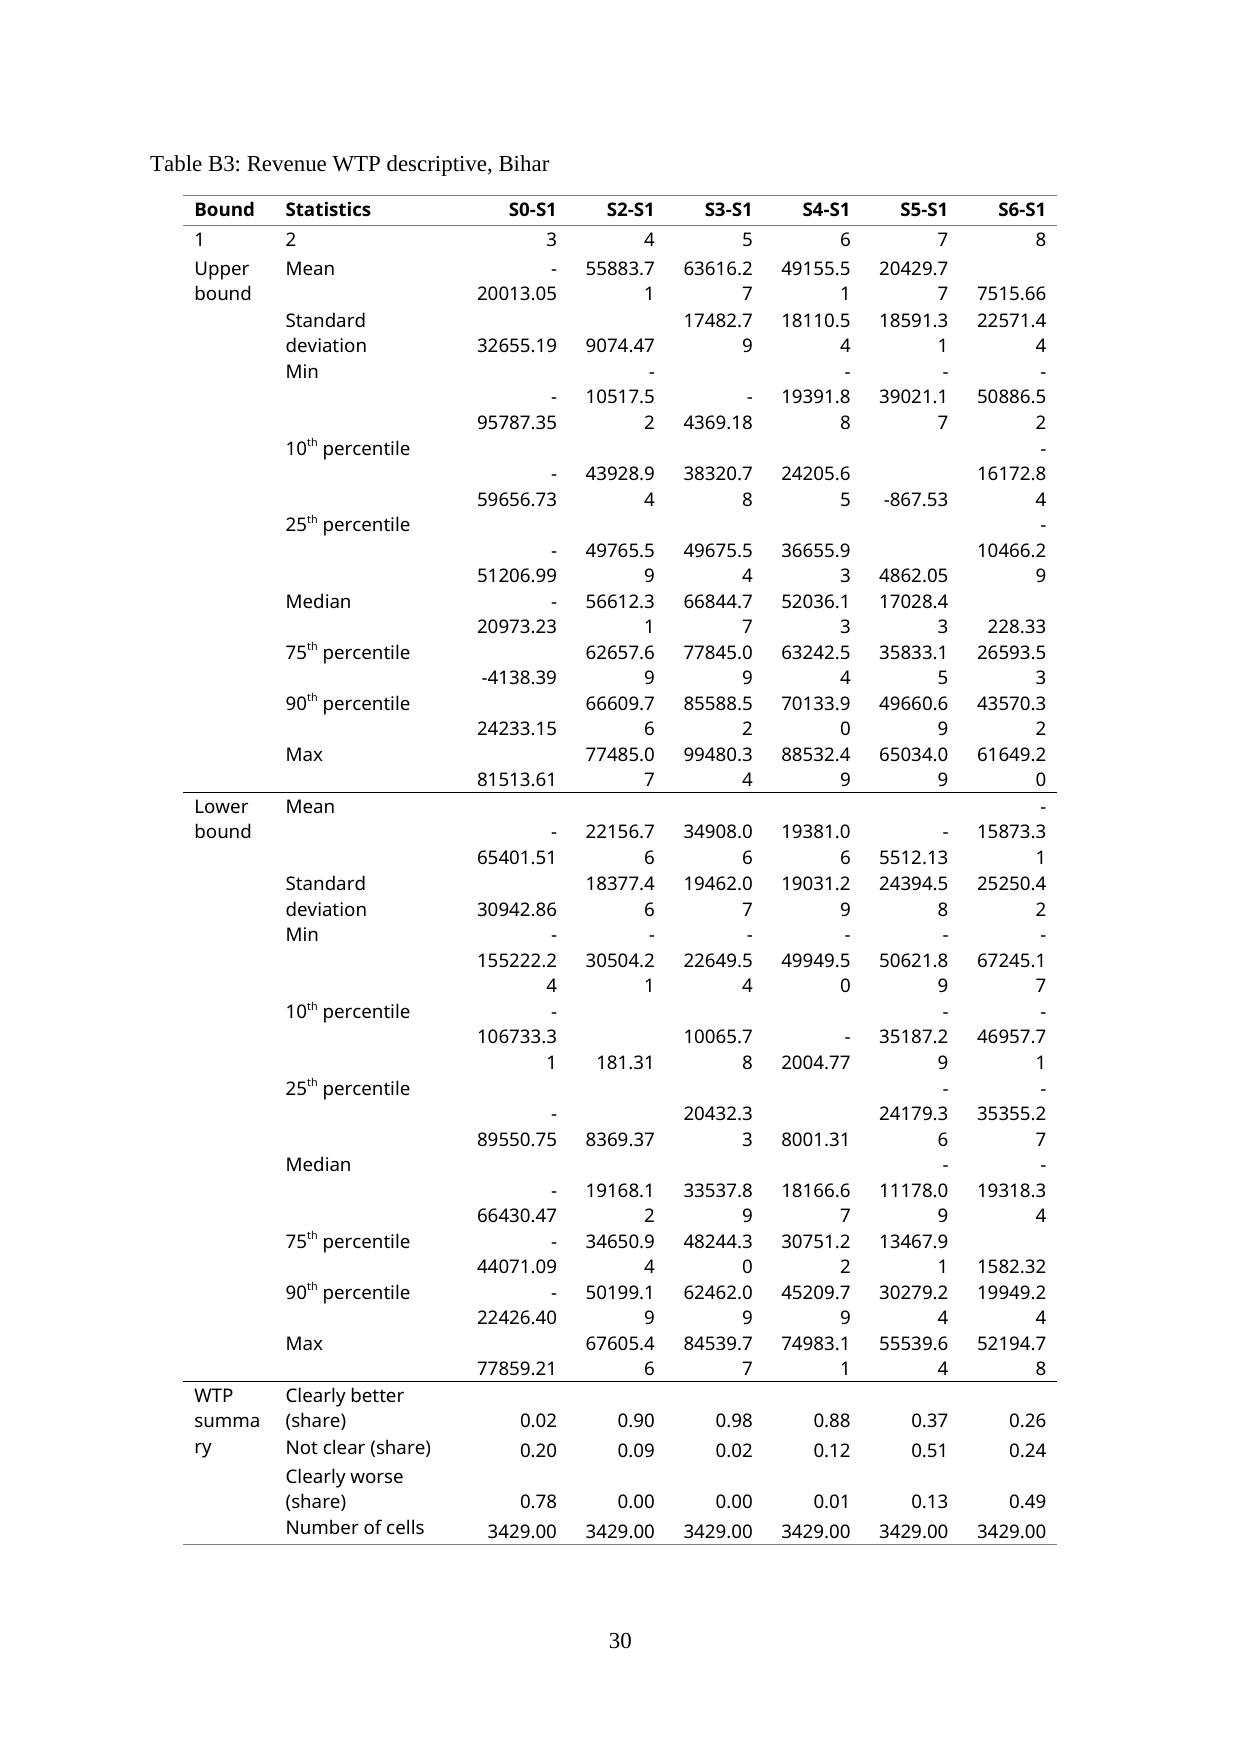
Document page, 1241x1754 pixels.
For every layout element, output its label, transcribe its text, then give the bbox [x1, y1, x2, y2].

table_cell Mean [274, 255, 461, 306]
table_cell Median [274, 1151, 461, 1228]
table_cell 43928.94 [568, 435, 666, 511]
table_cell 0.12 [764, 1433, 862, 1463]
table_cell 7515.66 [959, 255, 1057, 306]
table_header S2-S1 [568, 196, 666, 225]
table_cell 10th percentile [274, 998, 461, 1075]
table_cell -4138.39 [461, 639, 568, 690]
table_cell 20432.33 [666, 1075, 764, 1151]
table_cell -16172.84 [959, 435, 1057, 511]
table_cell Standard deviation [274, 870, 461, 922]
table_header S4-S1 [764, 196, 862, 225]
table_cell 55539.64 [862, 1330, 959, 1381]
table_cell 7 [862, 226, 959, 255]
table_cell 52194.78 [959, 1330, 1057, 1381]
text Table B3: Revenue WTP descriptive, Bihar [150, 150, 1090, 176]
table_cell 90th percentile [274, 1279, 461, 1330]
table_cell 20429.77 [862, 255, 959, 306]
table_cell 67605.46 [568, 1330, 666, 1381]
table_cell 1582.32 [959, 1228, 1057, 1279]
table_cell -50621.89 [862, 922, 959, 998]
table_cell 55883.71 [568, 255, 666, 306]
table_cell 75th percentile [274, 1228, 461, 1279]
table_cell 0.09 [568, 1433, 666, 1463]
table_cell Median [274, 588, 461, 639]
table_cell 30279.24 [862, 1279, 959, 1330]
table_cell 32655.19 [461, 306, 568, 358]
table_header Statistics [274, 196, 461, 225]
table_cell 36655.93 [764, 511, 862, 588]
table_cell 3429.00 [862, 1514, 959, 1544]
table_cell 22156.76 [568, 793, 666, 870]
table_header S3-S1 [666, 196, 764, 225]
table_cell 0.24 [959, 1433, 1057, 1463]
table_cell 30751.22 [764, 1228, 862, 1279]
table_cell 10065.78 [666, 998, 764, 1075]
table_cell 49675.54 [666, 511, 764, 588]
table_cell 35833.15 [862, 639, 959, 690]
table_cell -59656.73 [461, 435, 568, 511]
table_cell 65034.09 [862, 741, 959, 792]
table_cell 33537.89 [666, 1151, 764, 1228]
table_cell 49660.69 [862, 690, 959, 741]
table_cell Standard deviation [274, 306, 461, 358]
table_cell -35355.27 [959, 1075, 1057, 1151]
table_header Bound [183, 196, 274, 225]
table_cell -50886.52 [959, 358, 1057, 435]
table_cell 30942.86 [461, 870, 568, 922]
table_cell 19168.12 [568, 1151, 666, 1228]
table_cell -20013.05 [461, 255, 568, 306]
table_cell 26593.53 [959, 639, 1057, 690]
table_cell 74983.11 [764, 1330, 862, 1381]
table_cell 81513.61 [461, 741, 568, 792]
table_cell 4 [568, 226, 666, 255]
table_cell 52036.13 [764, 588, 862, 639]
table_cell Clearly better (share) [274, 1382, 461, 1433]
table_cell 0.26 [959, 1382, 1057, 1433]
table_cell 22571.44 [959, 306, 1057, 358]
table_cell 3429.00 [959, 1514, 1057, 1544]
table_cell -35187.29 [862, 998, 959, 1075]
table_header S5-S1 [862, 196, 959, 225]
table_cell -10517.52 [568, 358, 666, 435]
table_cell 19031.29 [764, 870, 862, 922]
table_cell 25th percentile [274, 511, 461, 588]
table_cell -15873.31 [959, 793, 1057, 870]
table_cell 45209.79 [764, 1279, 862, 1330]
table_cell 0.49 [959, 1463, 1057, 1514]
table_cell -51206.99 [461, 511, 568, 588]
table_cell -22426.40 [461, 1279, 568, 1330]
table_cell 0.20 [461, 1433, 568, 1463]
table_cell -44071.09 [461, 1228, 568, 1279]
table_cell 25th percentile [274, 1075, 461, 1151]
table_cell 0.90 [568, 1382, 666, 1433]
table_header S0-S1 [461, 196, 568, 225]
table_header S6-S1 [959, 196, 1057, 225]
table_cell 34650.94 [568, 1228, 666, 1279]
table_cell 88532.49 [764, 741, 862, 792]
table_cell 62657.69 [568, 639, 666, 690]
table_cell -867.53 [862, 435, 959, 511]
table_cell 8001.31 [764, 1075, 862, 1151]
table_cell 3429.00 [461, 1514, 568, 1544]
table_cell 18166.67 [764, 1151, 862, 1228]
table_cell -19318.34 [959, 1151, 1057, 1228]
table_cell 70133.90 [764, 690, 862, 741]
table_cell 17482.79 [666, 306, 764, 358]
table_cell Clearly worse (share) [274, 1463, 461, 1514]
table_cell 77845.09 [666, 639, 764, 690]
table_cell 90th percentile [274, 690, 461, 741]
table_cell WTP summary [183, 1382, 274, 1544]
table_cell -39021.17 [862, 358, 959, 435]
table_cell Not clear (share) [274, 1433, 461, 1463]
table_cell -30504.21 [568, 922, 666, 998]
table_cell 19949.24 [959, 1279, 1057, 1330]
table_cell 66609.76 [568, 690, 666, 741]
table_cell 0.02 [666, 1433, 764, 1463]
table_cell Min [274, 922, 461, 998]
table_cell 228.33 [959, 588, 1057, 639]
table_cell -46957.71 [959, 998, 1057, 1075]
table_cell -5512.13 [862, 793, 959, 870]
table_cell Lower bound [183, 793, 274, 1381]
table_cell 49155.51 [764, 255, 862, 306]
table_cell 50199.19 [568, 1279, 666, 1330]
table_cell 9074.47 [568, 306, 666, 358]
table_cell 3429.00 [568, 1514, 666, 1544]
table_cell 18591.31 [862, 306, 959, 358]
table_cell 24233.15 [461, 690, 568, 741]
table_cell 66844.77 [666, 588, 764, 639]
table_cell 0.00 [666, 1463, 764, 1514]
table_cell -11178.09 [862, 1151, 959, 1228]
table_cell -106733.31 [461, 998, 568, 1075]
table_cell 4862.05 [862, 511, 959, 588]
table_cell 63616.27 [666, 255, 764, 306]
table_cell 99480.34 [666, 741, 764, 792]
table_cell -2004.77 [764, 998, 862, 1075]
table_cell 0.88 [764, 1382, 862, 1433]
table_cell 0.37 [862, 1382, 959, 1433]
table_cell 24205.65 [764, 435, 862, 511]
table_cell 19462.07 [666, 870, 764, 922]
table_cell 3 [461, 226, 568, 255]
table_cell 43570.32 [959, 690, 1057, 741]
table_cell -19391.88 [764, 358, 862, 435]
table_cell 34908.06 [666, 793, 764, 870]
table_cell 38320.78 [666, 435, 764, 511]
table_cell 2 [274, 226, 461, 255]
table_cell 61649.20 [959, 741, 1057, 792]
table_cell 0.01 [764, 1463, 862, 1514]
table_cell 25250.42 [959, 870, 1057, 922]
table_cell 63242.54 [764, 639, 862, 690]
table_cell Min [274, 358, 461, 435]
table_cell 5 [666, 226, 764, 255]
table_cell -65401.51 [461, 793, 568, 870]
table_cell -67245.17 [959, 922, 1057, 998]
table_cell 1 [183, 226, 274, 255]
table_cell 10th percentile [274, 435, 461, 511]
table_cell 181.31 [568, 998, 666, 1075]
table_cell -89550.75 [461, 1075, 568, 1151]
table_cell 62462.09 [666, 1279, 764, 1330]
table_cell Max [274, 1330, 461, 1381]
table_cell 19381.06 [764, 793, 862, 870]
table_cell 75th percentile [274, 639, 461, 690]
table_cell 77859.21 [461, 1330, 568, 1381]
table_cell 48244.30 [666, 1228, 764, 1279]
table_cell Mean [274, 793, 461, 870]
table_cell -49949.50 [764, 922, 862, 998]
table_cell -95787.35 [461, 358, 568, 435]
table_cell 3429.00 [764, 1514, 862, 1544]
table_cell 85588.52 [666, 690, 764, 741]
table_cell -10466.29 [959, 511, 1057, 588]
table_cell 24394.58 [862, 870, 959, 922]
table_cell -20973.23 [461, 588, 568, 639]
table_cell 0.98 [666, 1382, 764, 1433]
table_cell 3429.00 [666, 1514, 764, 1544]
table_cell -22649.54 [666, 922, 764, 998]
table_cell -24179.36 [862, 1075, 959, 1151]
table_cell 8369.37 [568, 1075, 666, 1151]
table_cell 77485.07 [568, 741, 666, 792]
table_cell Upper bound [183, 255, 274, 792]
table_cell 13467.91 [862, 1228, 959, 1279]
table_cell 0.13 [862, 1463, 959, 1514]
table_cell Number of cells [274, 1514, 461, 1544]
table_cell -155222.24 [461, 922, 568, 998]
table_cell -4369.18 [666, 358, 764, 435]
table_cell 17028.43 [862, 588, 959, 639]
table_cell 8 [959, 226, 1057, 255]
table_cell -66430.47 [461, 1151, 568, 1228]
table_cell 0.51 [862, 1433, 959, 1463]
table_cell 84539.77 [666, 1330, 764, 1381]
table_cell 0.02 [461, 1382, 568, 1433]
table_cell 49765.59 [568, 511, 666, 588]
table_cell 0.00 [568, 1463, 666, 1514]
table_cell 18110.54 [764, 306, 862, 358]
table_cell Max [274, 741, 461, 792]
table_cell 56612.31 [568, 588, 666, 639]
table_cell 18377.46 [568, 870, 666, 922]
table_cell 0.78 [461, 1463, 568, 1514]
table_cell 6 [764, 226, 862, 255]
